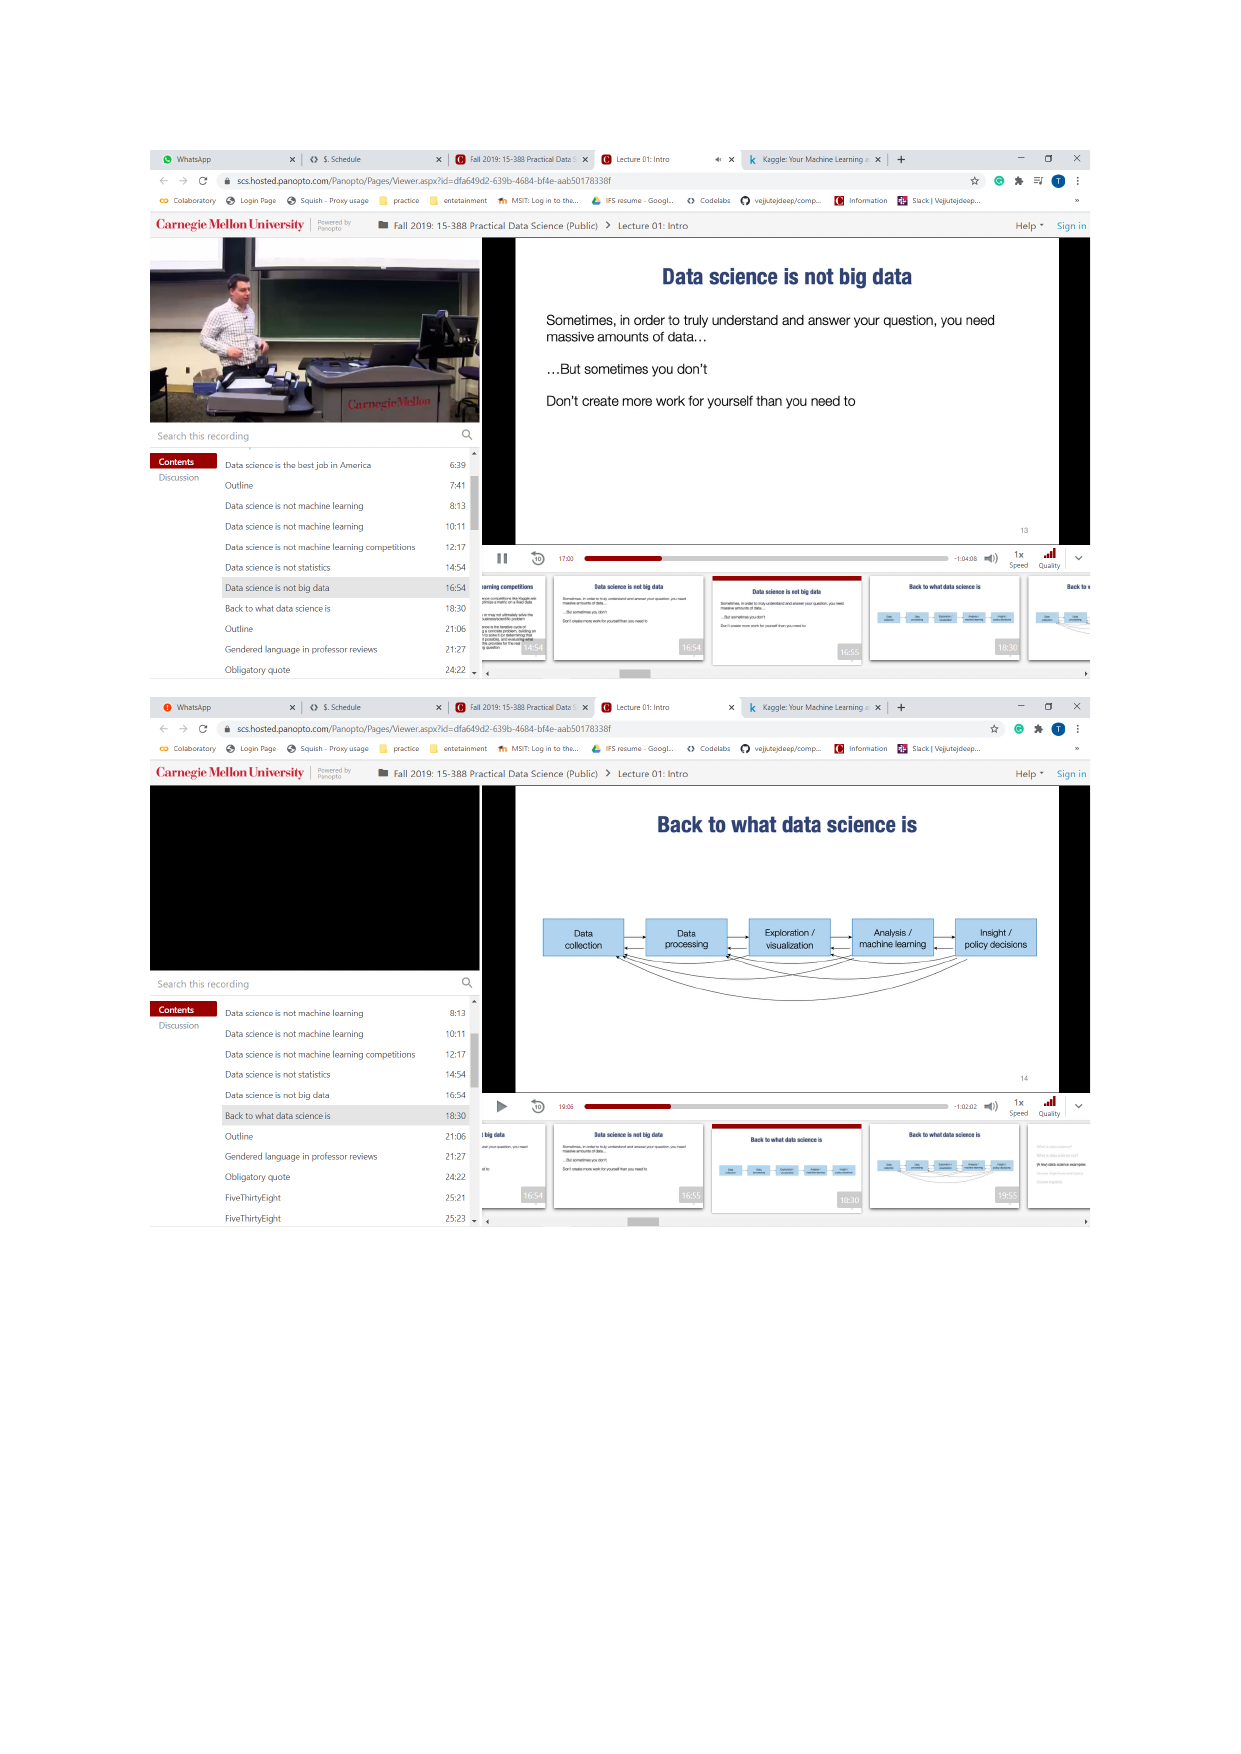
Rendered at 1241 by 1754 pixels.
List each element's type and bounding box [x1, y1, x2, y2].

picture [150, 150, 1091, 679]
picture [150, 697, 1091, 1227]
